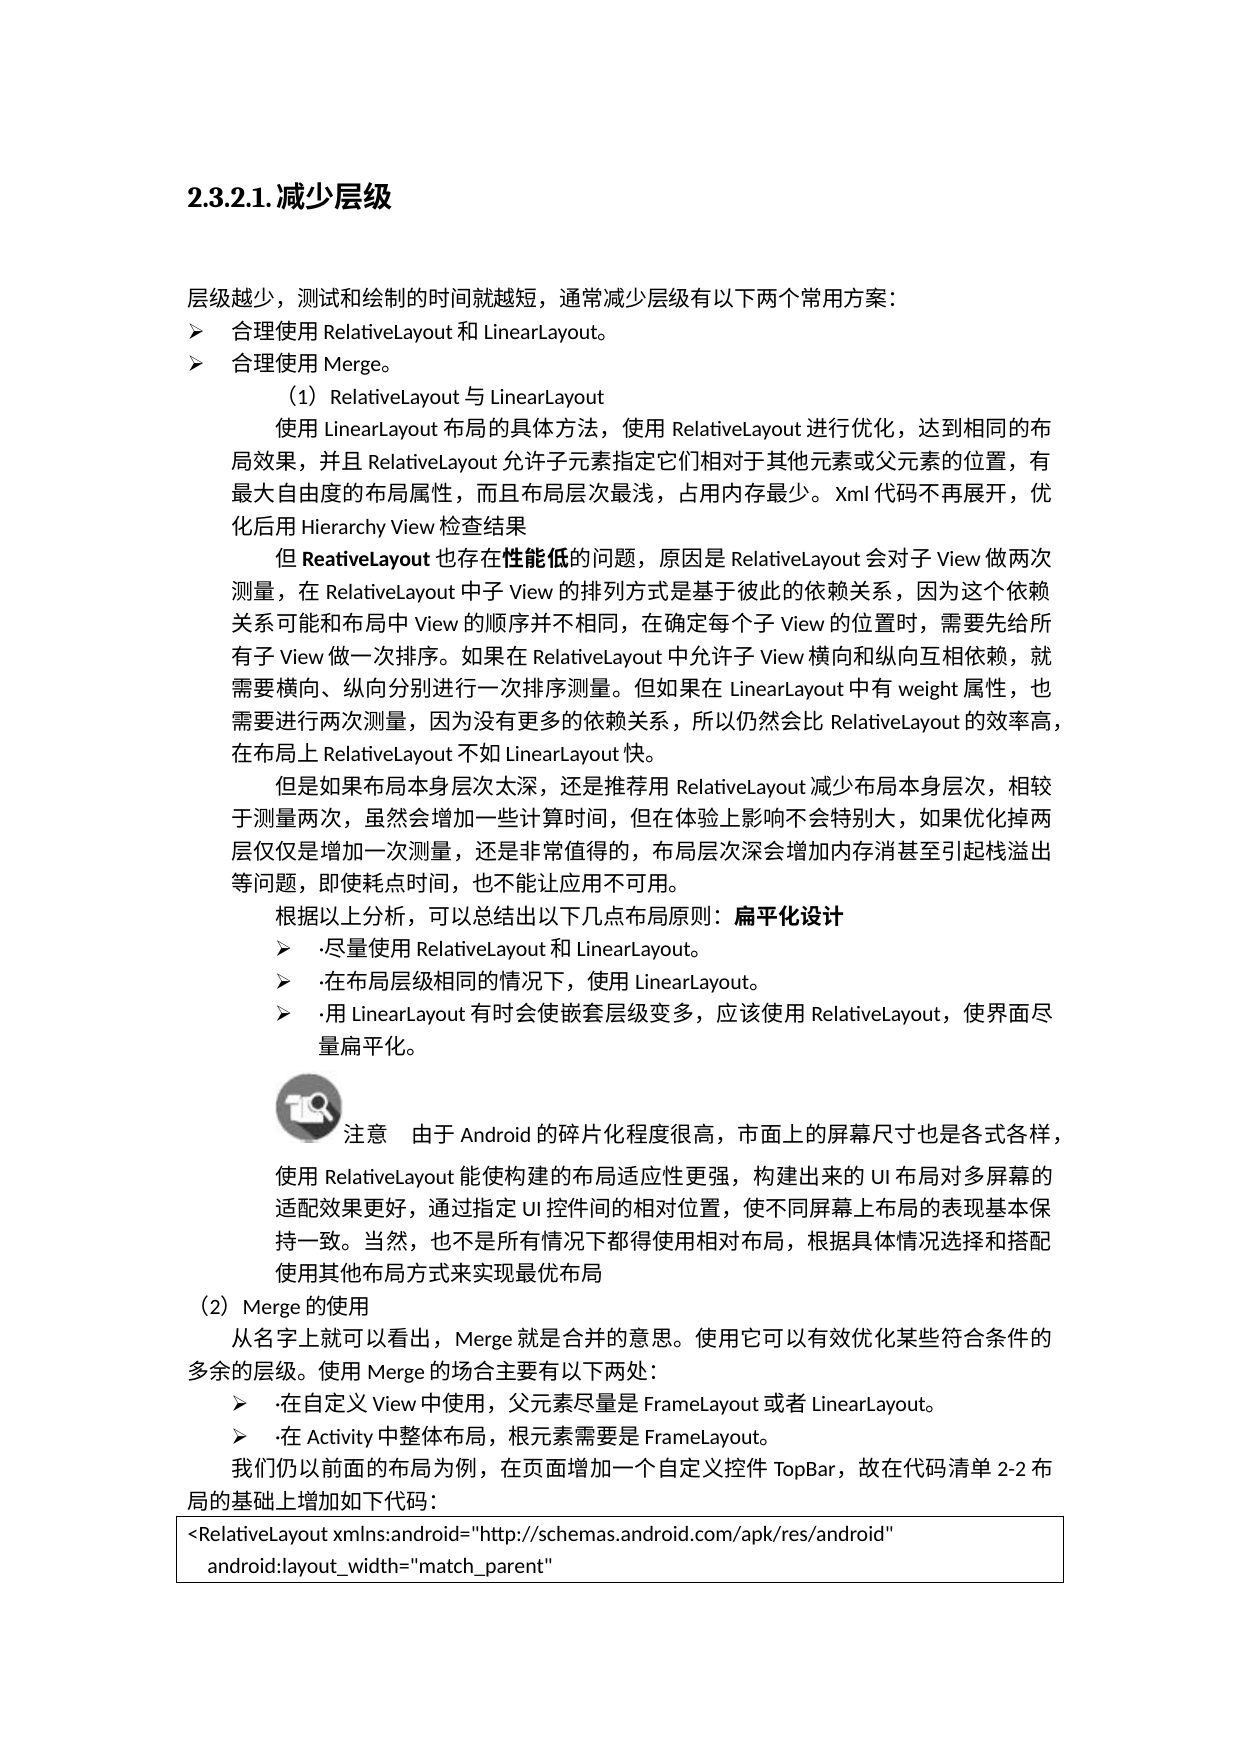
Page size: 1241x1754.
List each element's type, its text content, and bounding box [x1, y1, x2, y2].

text 注意 由于Android的碎片化程度很高，市面上的屏幕尺寸也是各式各样，使用RelativeLayout能使构建的布局适应性更强，构建出来的UI布局对多屏幕的适配效果更好，通过指定UI控件间的相对位置，使不同屏幕上布局的表现基本保持一致。当然，也不是所有情况下都得使用相对布局，根据具体情况选择和搭配使用其他布局方式来实现最优布局 [275, 1061, 1053, 1288]
list 但ReativeLayout也存在性能低的问题，原因是RelativeLayout会对子View做两次测量，在RelativeLayout中子View的排列方式是基于彼此的依赖关系，因为这个依赖关系可能和布局中View的顺序并不相同，在确定每个子View的位置时，需要先给所有子View做一次排序。如果在RelativeLayout中允许子View横向和纵向互相依赖，就需要横向、纵向分别进行一次排序测量。但如果在LinearLayout中有weight属性，也需要进行两次测量，因为没有更多的依赖关系，所以仍然会比RelativeLayout的效率高，在布局上RelativeLayout不如LinearLayout快。 [231, 541, 1053, 768]
list ·用LinearLayout有时会使嵌套层级变多，应该使用RelativeLayout，使界面尽量扁平化。 [275, 996, 1053, 1061]
list ·尽量使用RelativeLayout和LinearLayout。 [275, 931, 1053, 963]
list 但是如果布局本身层次太深，还是推荐用RelativeLayout减少布局本身层次，相较于测量两次，虽然会增加一些计算时间，但在体验上影响不会特别大，如果优化掉两层仅仅是增加一次测量，还是非常值得的，布局层次深会增加内存消甚至引起栈溢出等问题，即使耗点时间，也不能让应用不可用。 [231, 768, 1053, 898]
list 根据以上分析，可以总结出以下几点布局原则：扁平化设计 [231, 898, 1053, 931]
list （1）RelativeLayout与LinearLayout [231, 378, 1053, 411]
picture [275, 1070, 344, 1143]
list ·在自定义View中使用，父元素尽量是FrameLayout或者LinearLayout。 [231, 1386, 1053, 1418]
list 合理使用RelativeLayout和LinearLayout。 [187, 313, 1053, 346]
text 我们仍以前面的布局为例，在页面增加一个自定义控件TopBar，故在代码清单2-2布局的基础上增加如下代码： [187, 1451, 1053, 1516]
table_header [177, 1517, 1063, 1582]
text （2）Merge的使用 [187, 1288, 1053, 1321]
list 从名字上就可以看出，Merge就是合并的意思。使用它可以有效优化某些符合条件的多余的层级。使用Merge的场合主要有以下两处： [187, 1321, 1053, 1386]
list ·在布局层级相同的情况下，使用LinearLayout。 [275, 963, 1053, 996]
text 层级越少，测试和绘制的时间就越短，通常减少层级有以下两个常用方案： [187, 281, 1053, 313]
list 使用LinearLayout布局的具体方法，使用RelativeLayout进行优化，达到相同的布局效果，并且RelativeLayout允许子元素指定它们相对于其他元素或父元素的位置，有最大自由度的布局属性，而且布局层次最浅，占用内存最少。Xml代码不再展开，优化后用Hierarchy View检查结果 [231, 411, 1053, 541]
list 合理使用Merge。 [187, 346, 1053, 378]
list ·在Activity中整体布局，根元素需要是FrameLayout。 [231, 1418, 1053, 1451]
subtitle 减少层级 [187, 162, 1053, 227]
